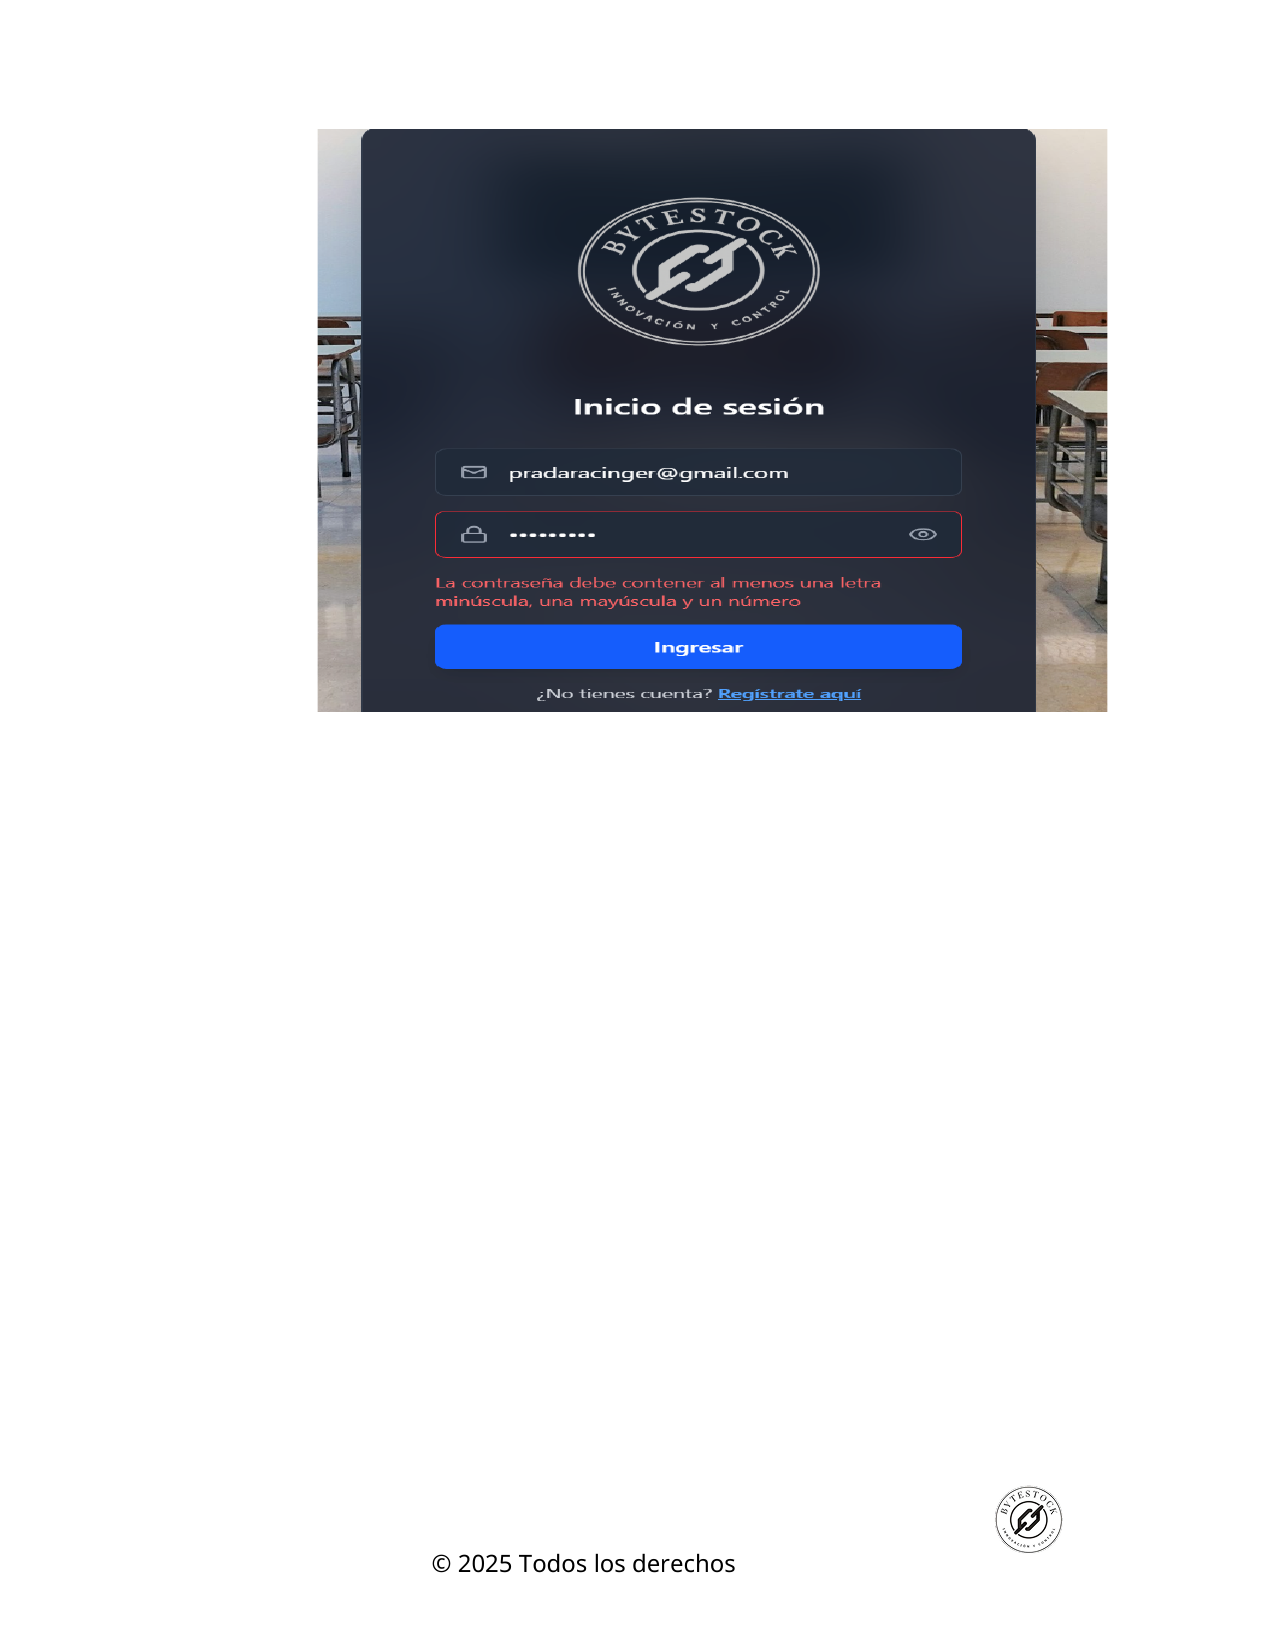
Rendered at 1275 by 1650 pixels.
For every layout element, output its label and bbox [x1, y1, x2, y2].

picture [994, 1485, 1063, 1554]
picture [317, 129, 1108, 712]
